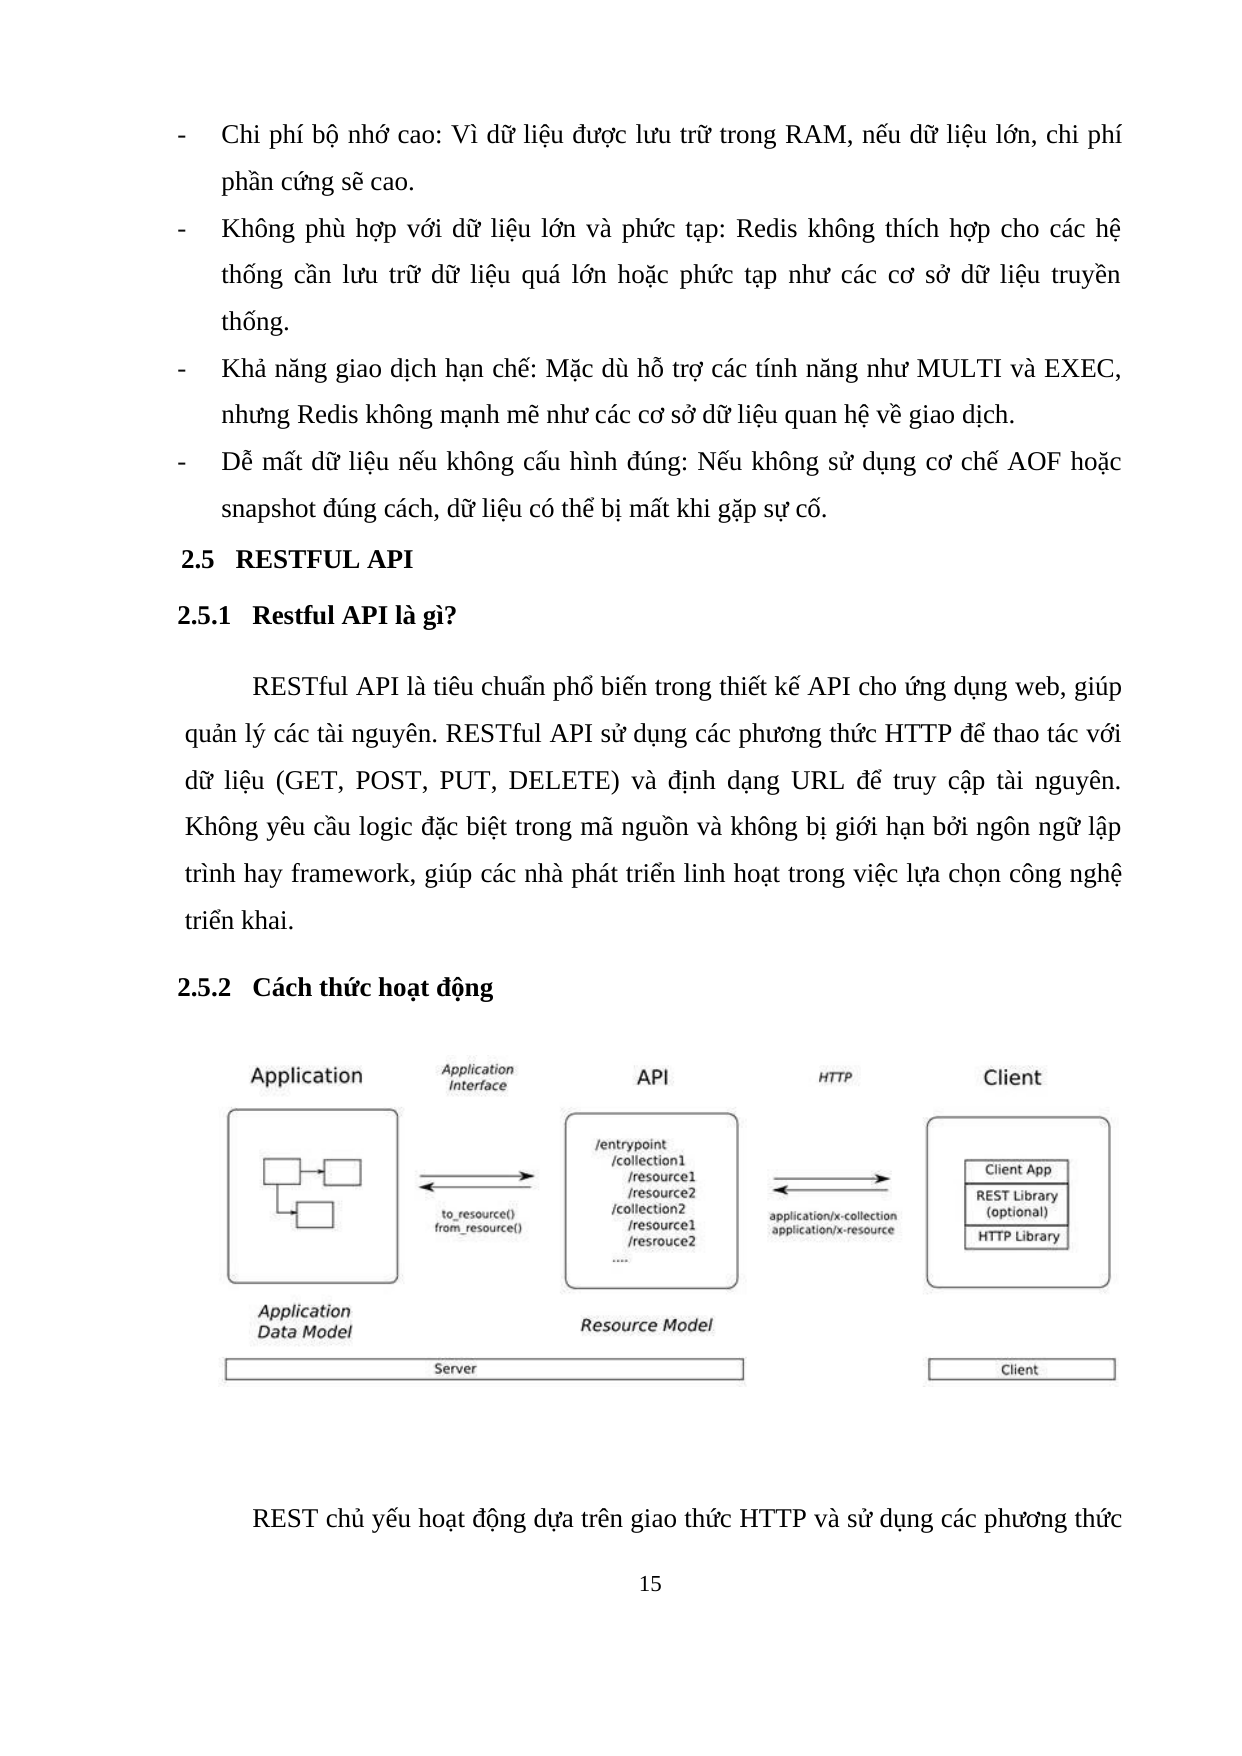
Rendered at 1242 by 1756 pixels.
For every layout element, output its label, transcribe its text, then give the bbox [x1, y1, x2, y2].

subtitle 2.5.1 Restful API là gì? [177, 599, 1123, 630]
subtitle 2.5.2 Cách thức hoạt động [177, 971, 1123, 1002]
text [177, 1502, 1123, 1533]
list Không phù hợp với dữ liệu lớn và phức tạp: Redis không thích hợp cho các hệ thống cần lưu trữ dữ liệu quá lớn hoặc phức tạp như các cơ sở dữ liệu truyền thống. [177, 212, 1123, 336]
list Dễ mất dữ liệu nếu không cấu hình đúng: Nếu không sử dụng cơ chế AOF hoặc snapshot đúng cách, dữ liệu có thể bị mất khi gặp sự cố. [177, 445, 1123, 523]
list Chi phí bộ nhớ cao: Vì dữ liệu được lưu trữ trong RAM, nếu dữ liệu lớn, chi phí phần cứng sẽ cao. [177, 118, 1123, 196]
picture [218, 1055, 1120, 1387]
list Khả năng giao dịch hạn chế: Mặc dù hỗ trợ các tính năng như MULTI và EXEC, nhưng Redis không mạnh mẽ như các cơ sở dữ liệu quan hệ về giao dịch. [177, 352, 1123, 430]
text RESTful API là tiêu chuẩn phổ biến trong thiết kế API cho ứng dụng web, giúp quản lý các tài nguyên. RESTful API sử dụng các phương thức HTTP để thao tác với dữ liệu (GET, POST, PUT, DELETE) và định dạng URL để truy cập tài nguyên. Không yêu cầu logic đặc biệt trong mã nguồn và không bị giới hạn bởi ngôn ngữ lập trình hay framework, giúp các nhà phát triển linh hoạt trong việc lựa chọn công nghệ triển khai. [184, 671, 1123, 935]
subtitle RESTFUL API [181, 543, 1123, 574]
